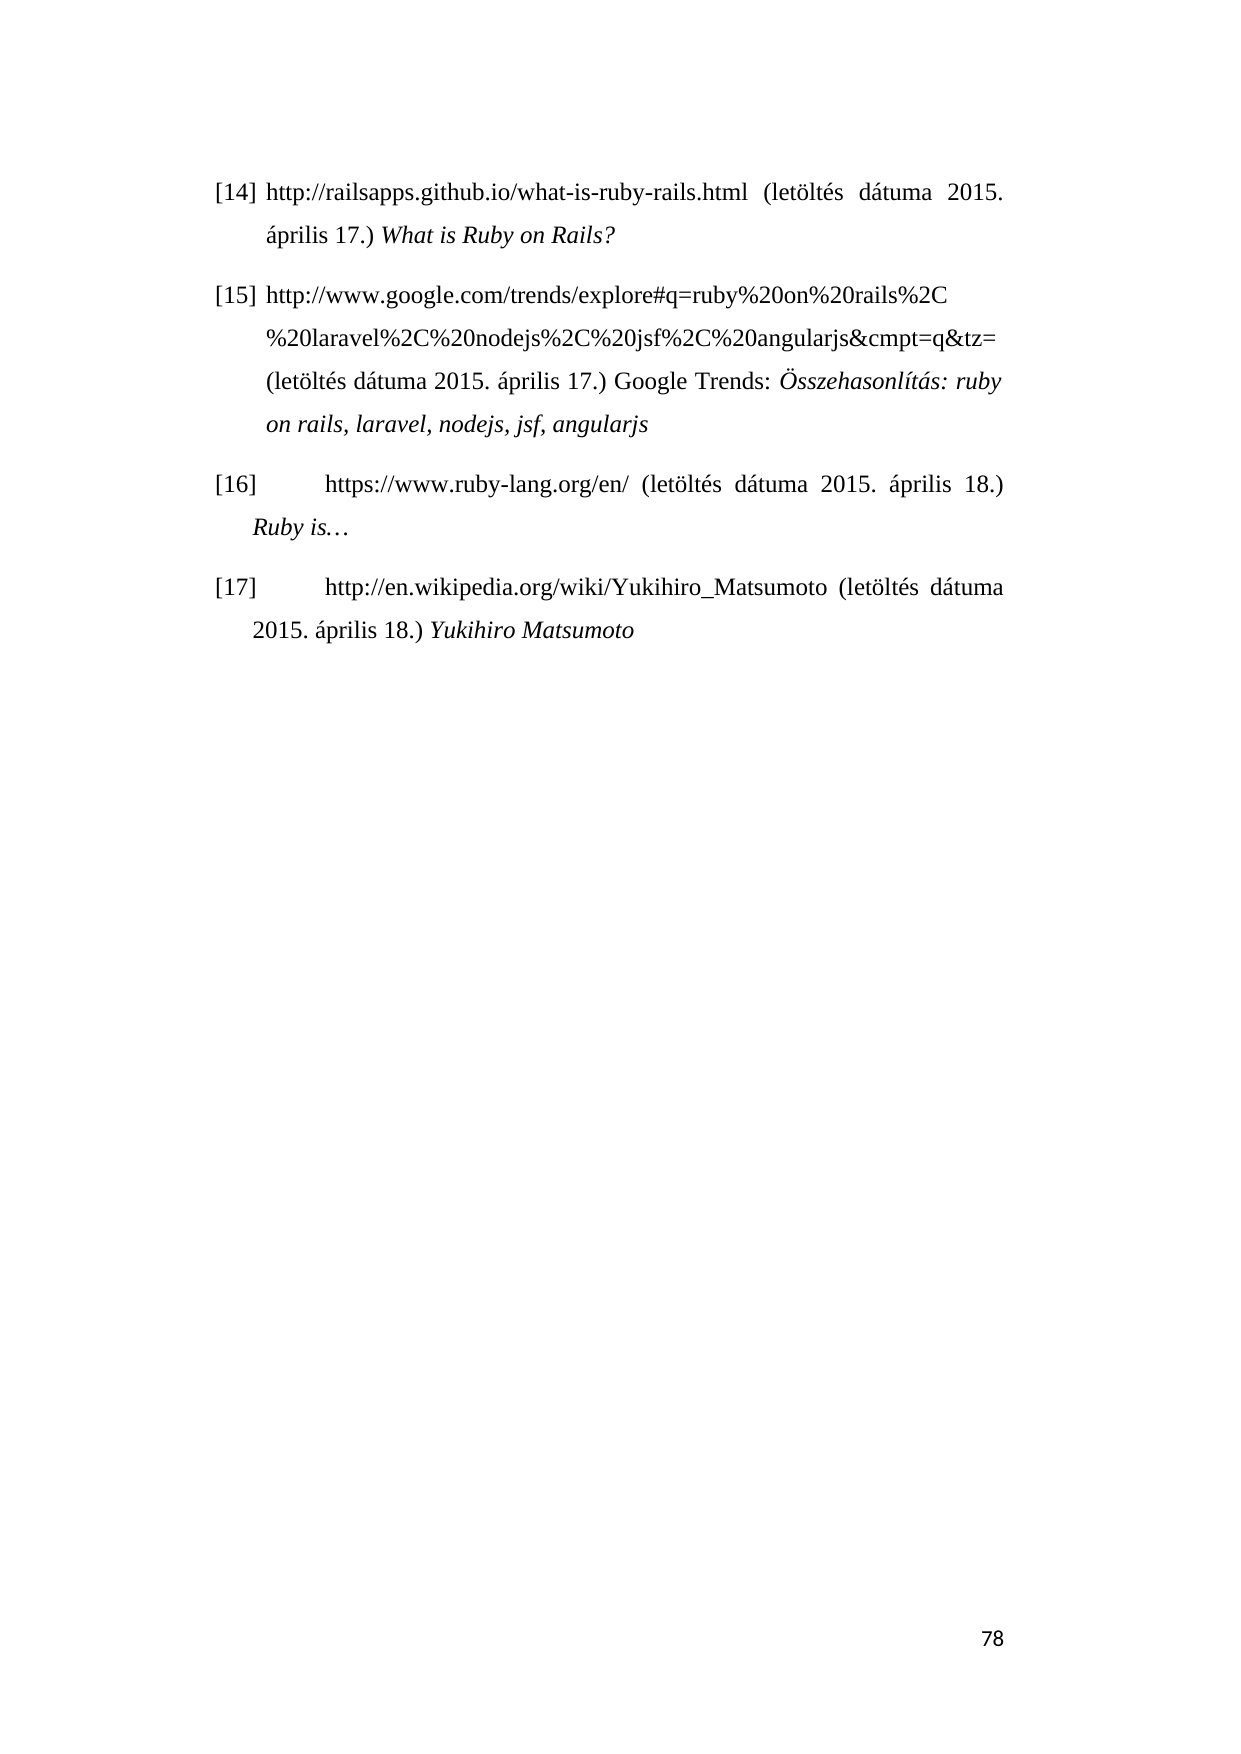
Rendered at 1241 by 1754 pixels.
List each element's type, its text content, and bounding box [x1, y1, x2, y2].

list http://en.wikipedia.org/wiki/Yukihiro_Matsumoto (letöltés dátuma 2015. április 18.) Yukihiro Matsumoto [215, 572, 1004, 644]
list http://railsapps.github.io/what-is-ruby-rails.html (letöltés dátuma 2015. április 17.) What is Ruby on Rails? [215, 177, 1004, 249]
list http://www.google.com/trends/explore#q=ruby%20on%20rails%2C%20laravel%2C%20nodejs%2C%20jsf%2C%20angularjs&cmpt=q&tz= (letöltés dátuma 2015. április 17.) Google Trends: Összehasonlítás: ruby on rails, laravel, nodejs, jsf, angularjs [215, 280, 1004, 438]
list https://www.ruby-lang.org/en/ (letöltés dátuma 2015. április 18.) Ruby is… [215, 469, 1004, 541]
